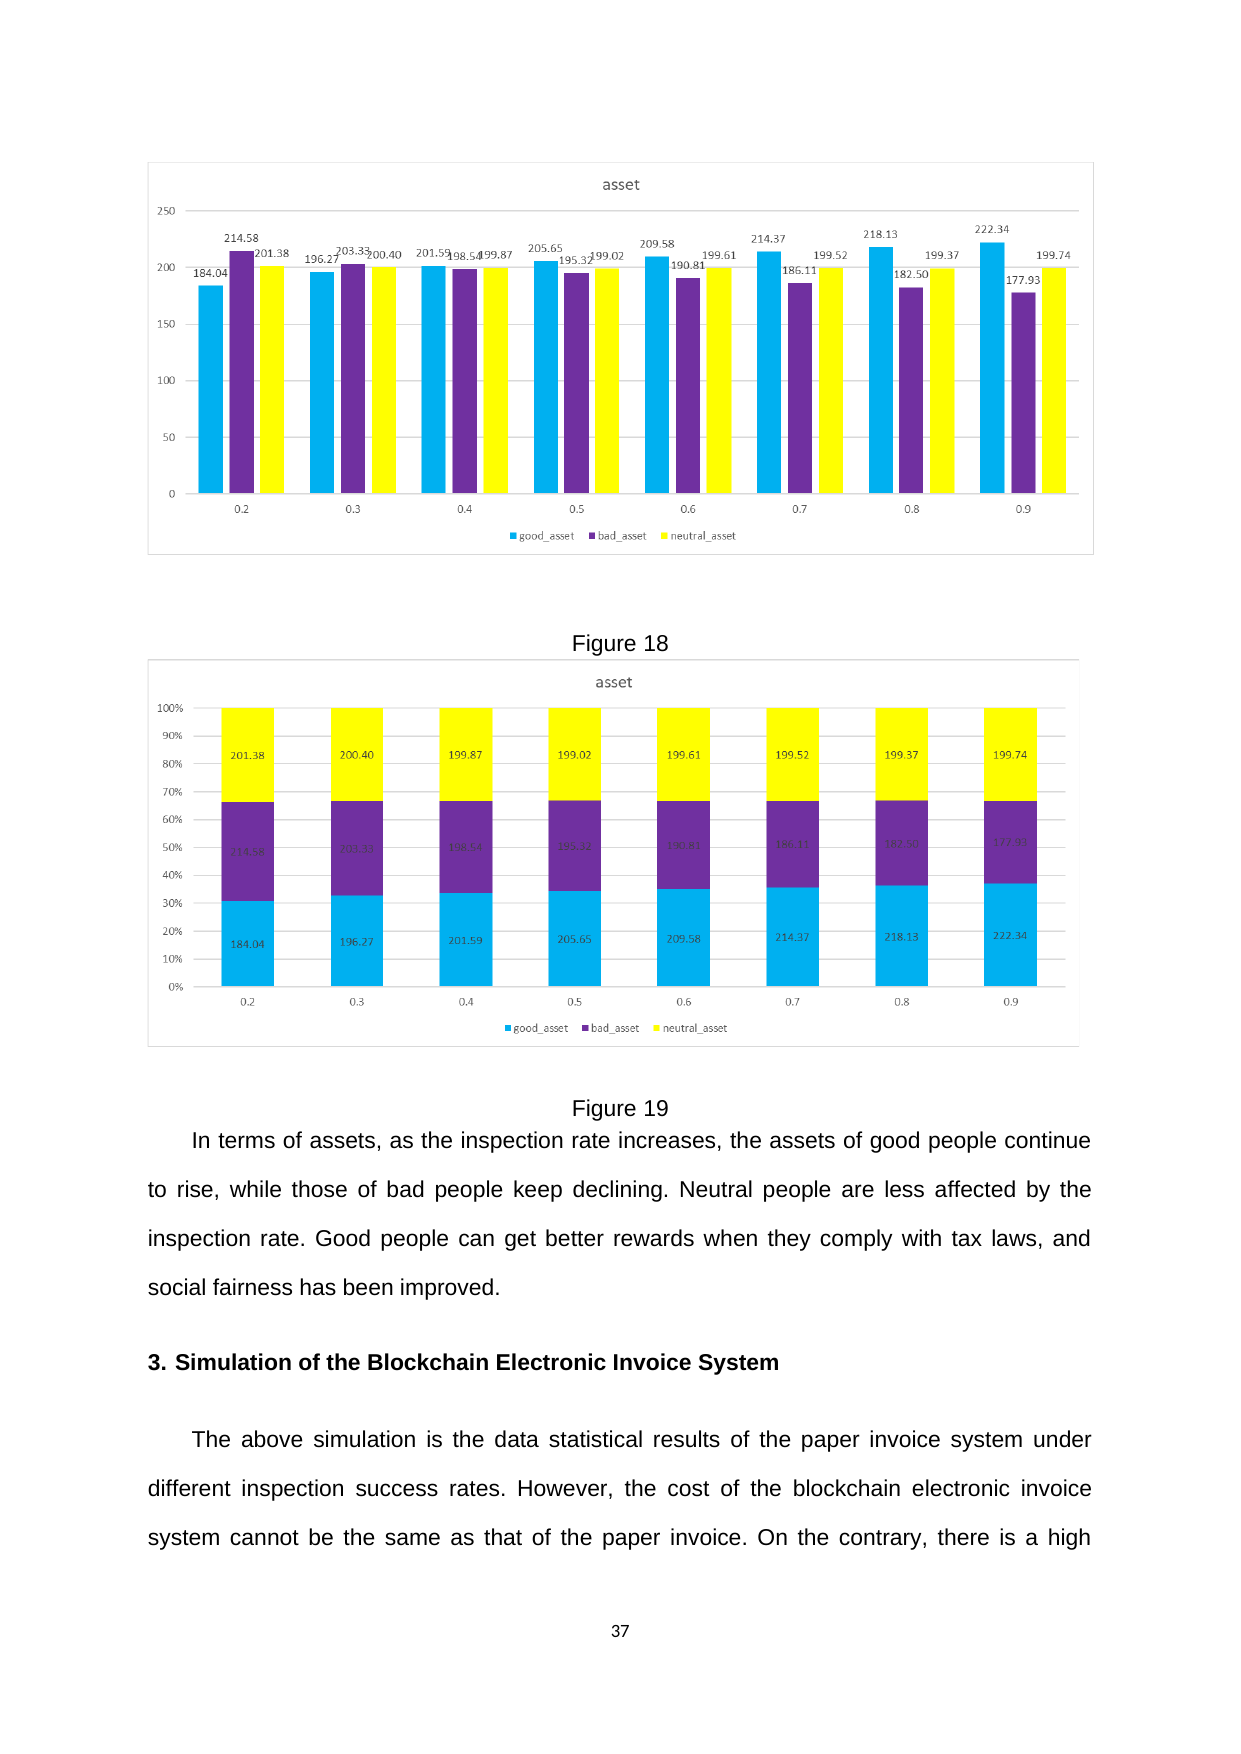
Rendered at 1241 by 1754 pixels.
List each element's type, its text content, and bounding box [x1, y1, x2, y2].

text Figure 19 [148, 1092, 1092, 1124]
picture [147, 659, 1080, 1047]
text Figure 18 [148, 627, 1092, 659]
picture [147, 162, 1094, 555]
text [148, 1423, 1092, 1553]
text In terms of assets, as the inspection rate increases, the assets of good people continue to rise, while those of bad people keep declining. Neutral people are less affected by the inspection rate. Good people can get better rewards when they comply with tax laws, and social fairness has been improved. [148, 1124, 1092, 1303]
text 3. Simulation of the Blockchain Electronic Invoice System [148, 1346, 1092, 1378]
